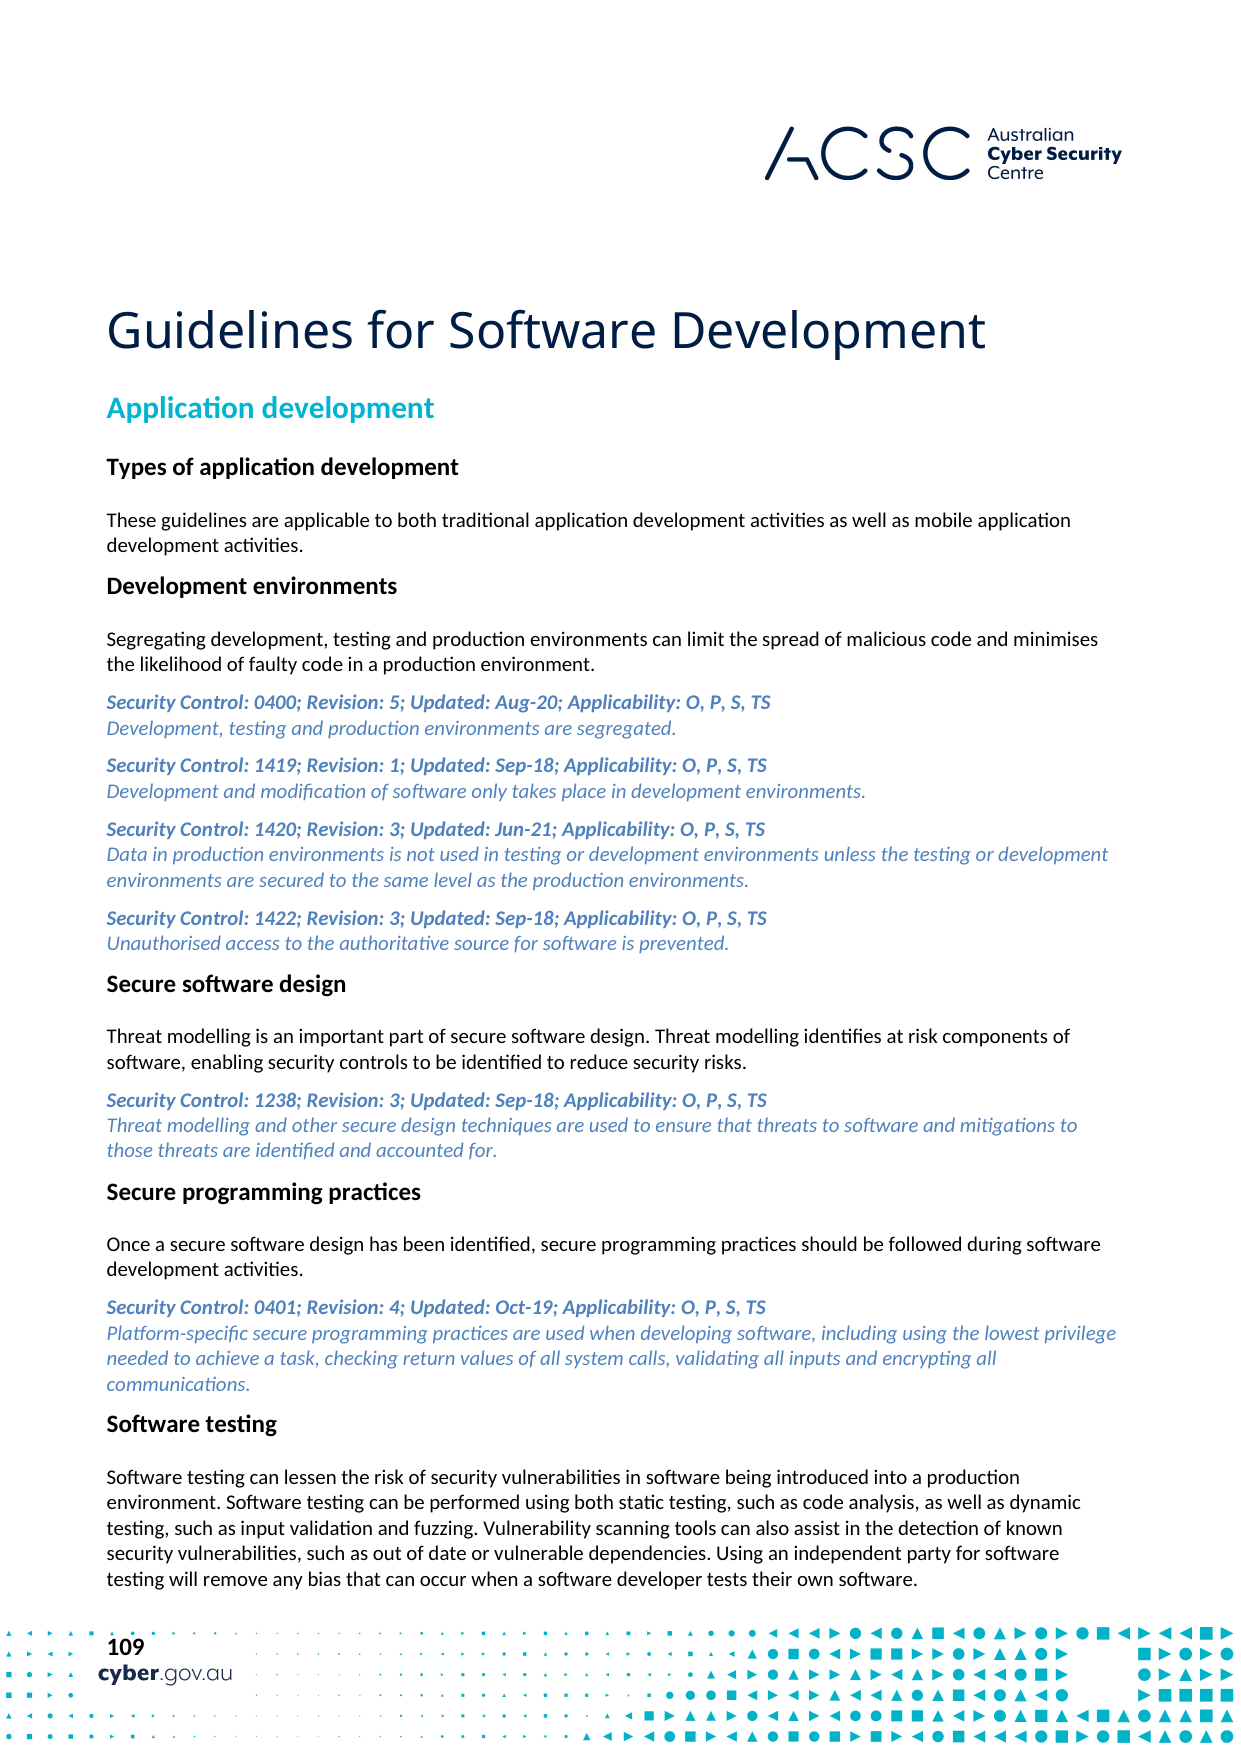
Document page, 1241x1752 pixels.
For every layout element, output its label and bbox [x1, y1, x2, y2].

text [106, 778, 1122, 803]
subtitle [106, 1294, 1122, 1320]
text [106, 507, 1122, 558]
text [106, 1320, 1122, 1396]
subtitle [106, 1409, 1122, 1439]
picture [0, 0, 1240, 317]
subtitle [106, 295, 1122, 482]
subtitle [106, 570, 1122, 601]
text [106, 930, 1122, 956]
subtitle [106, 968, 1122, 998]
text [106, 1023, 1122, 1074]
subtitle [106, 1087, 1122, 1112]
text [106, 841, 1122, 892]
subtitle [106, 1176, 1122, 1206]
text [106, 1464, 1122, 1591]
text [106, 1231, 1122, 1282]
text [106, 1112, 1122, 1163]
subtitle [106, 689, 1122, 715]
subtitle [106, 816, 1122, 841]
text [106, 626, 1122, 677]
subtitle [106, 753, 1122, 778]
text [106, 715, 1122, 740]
picture [0, 1624, 1237, 1747]
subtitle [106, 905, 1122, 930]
